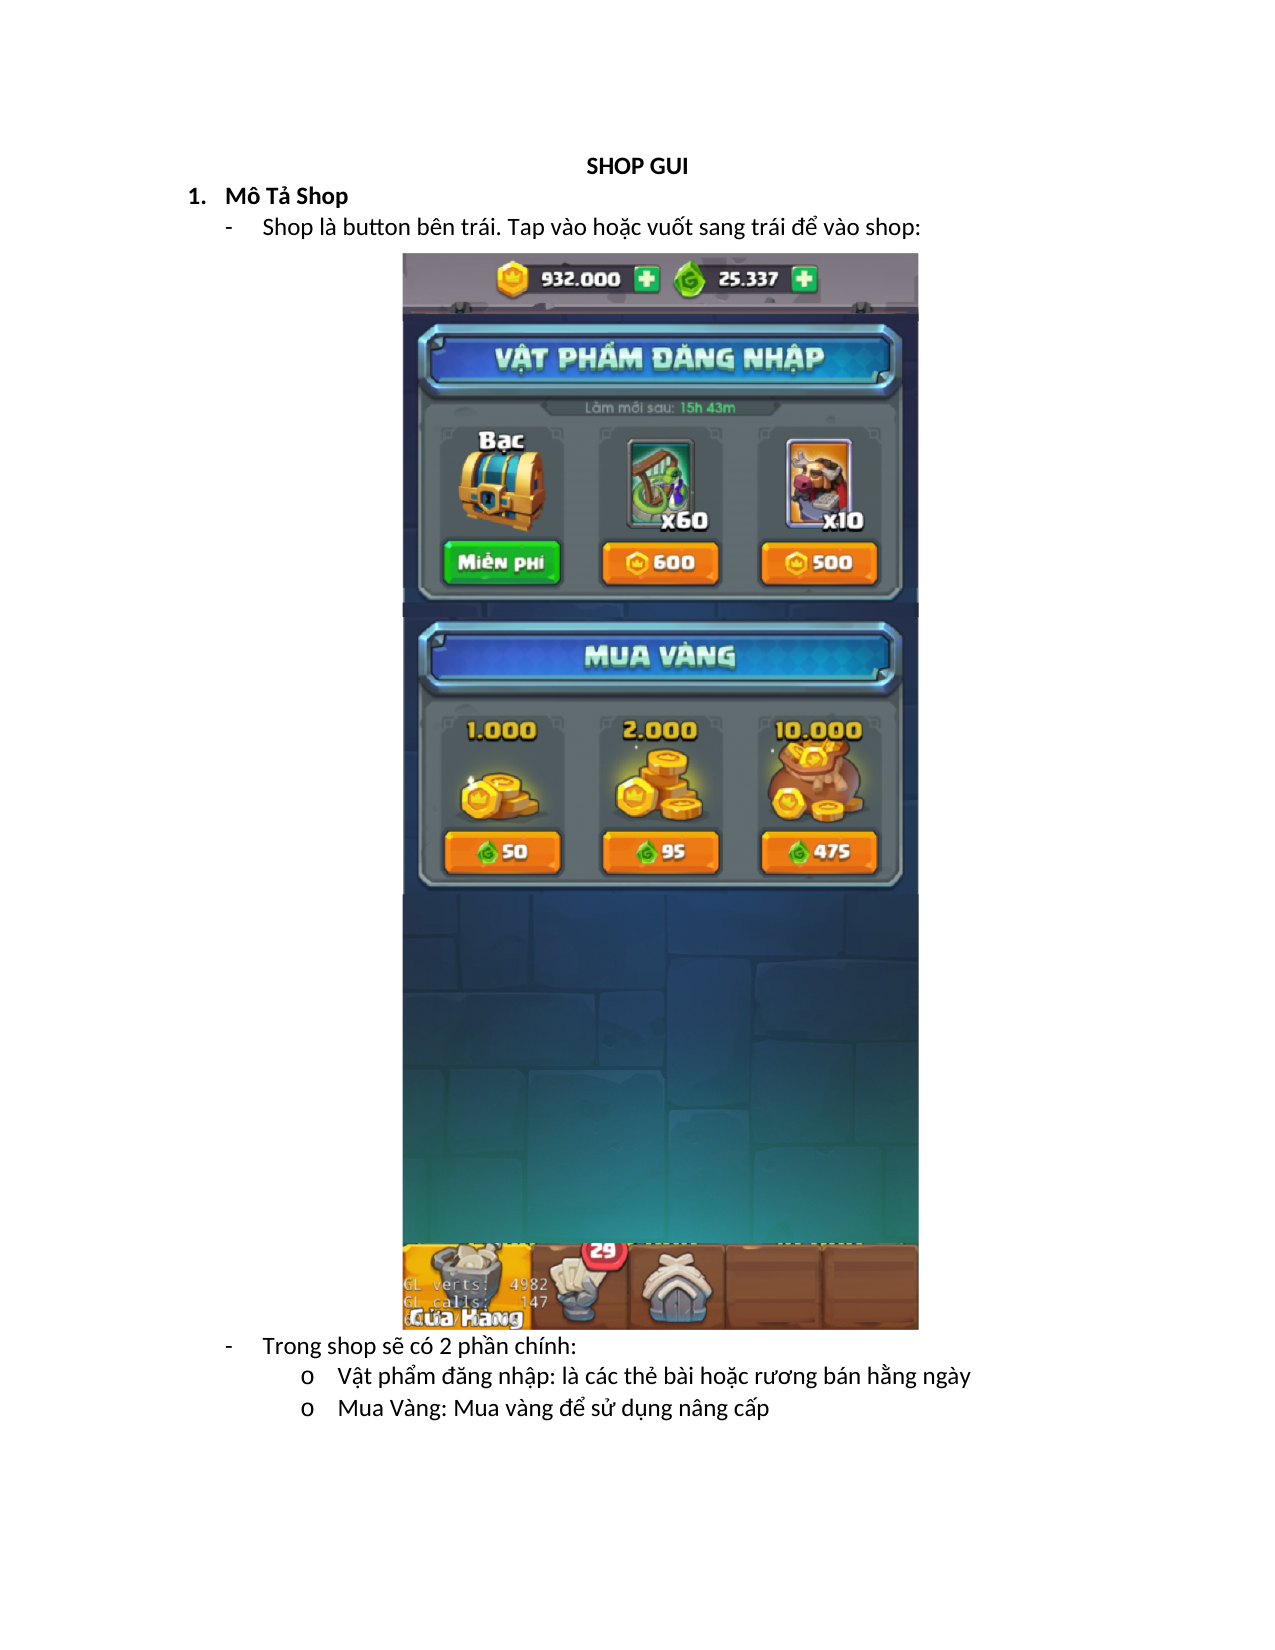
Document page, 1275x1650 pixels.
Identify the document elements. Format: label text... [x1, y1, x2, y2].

list Shop là button bên trái. Tap vào hoặc vuốt sang trái để vào shop: [225, 211, 1125, 242]
picture [402, 252, 919, 1330]
text SHOP GUI [150, 150, 1125, 181]
list Mua Vàng: Mua vàng để sử dụng nâng cấp [300, 1392, 1125, 1424]
list Vật phẩm đăng nhập: là các thẻ bài hoặc rương bán hằng ngày [300, 1360, 1125, 1392]
list Mô Tả Shop [187, 181, 1125, 211]
